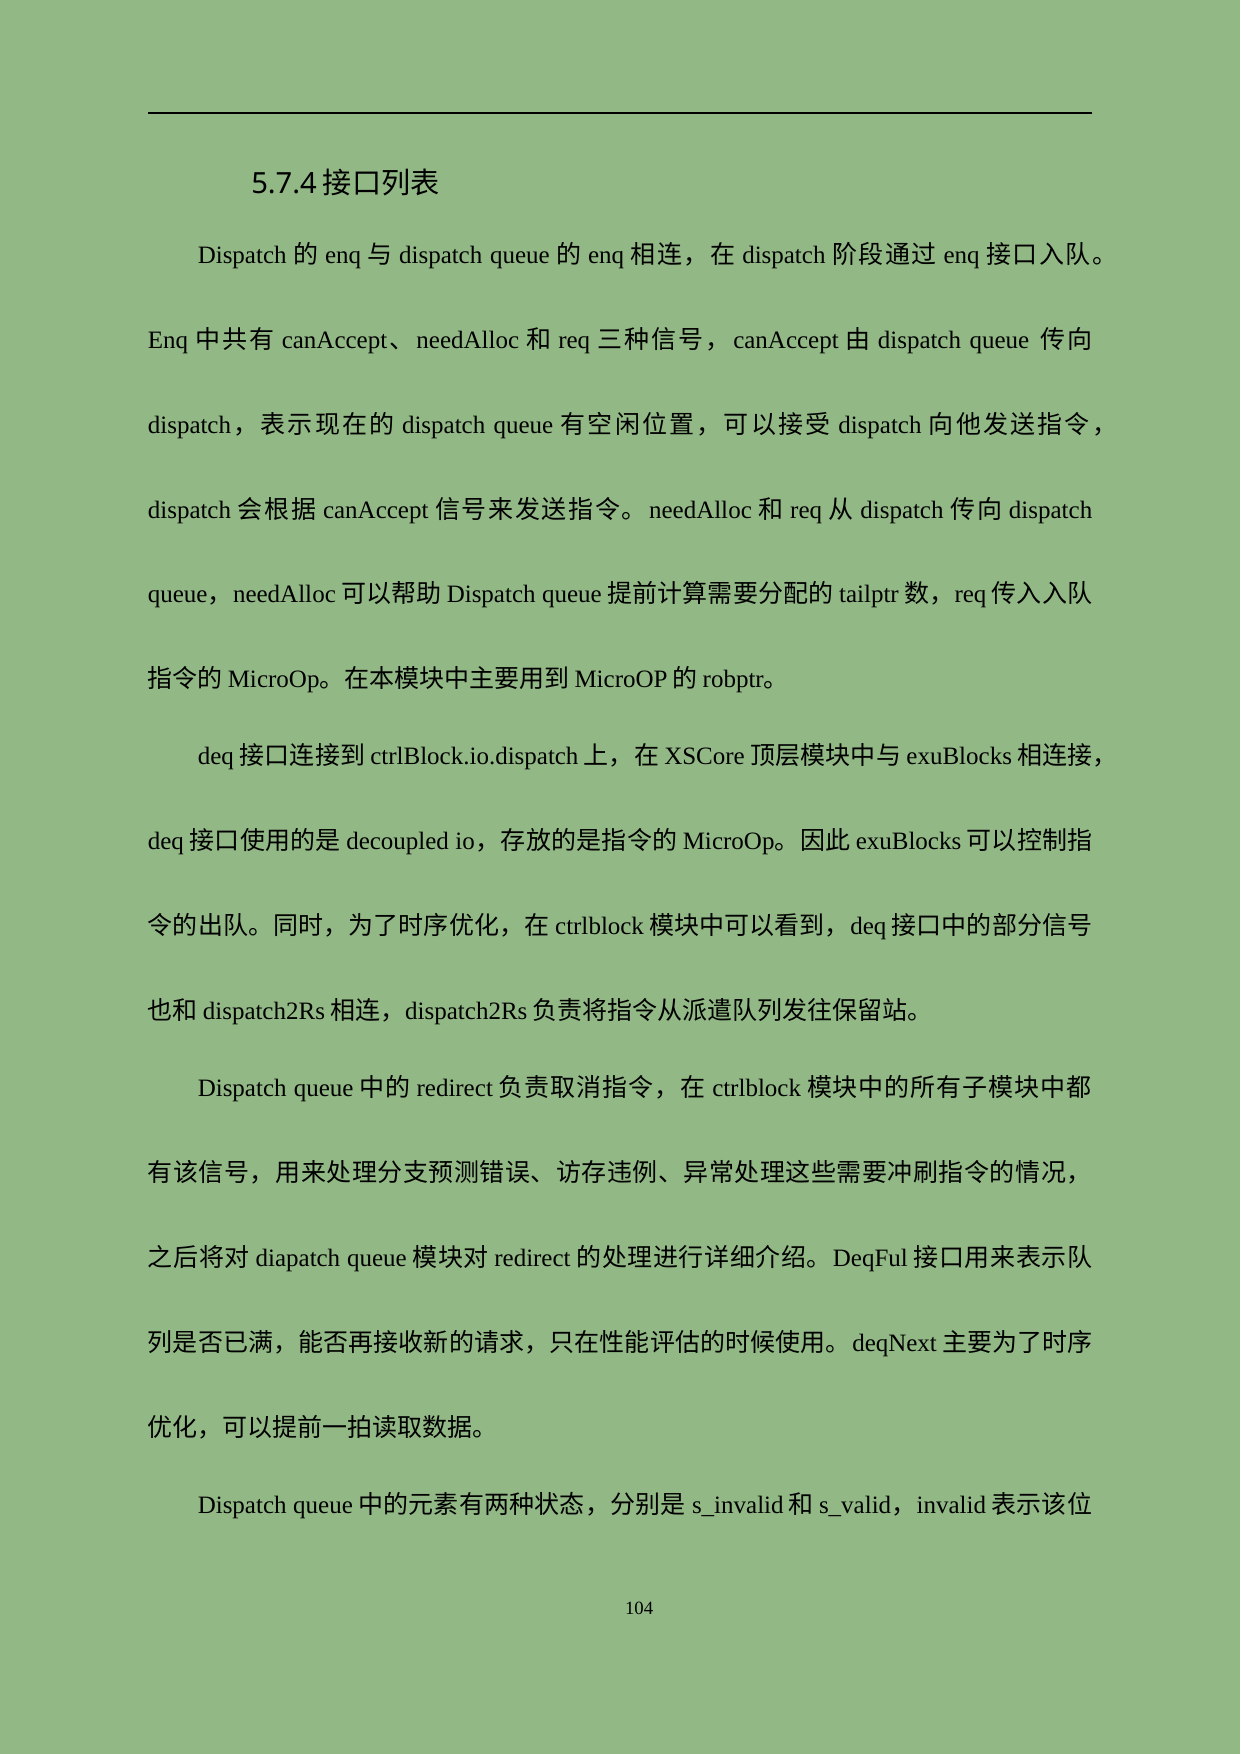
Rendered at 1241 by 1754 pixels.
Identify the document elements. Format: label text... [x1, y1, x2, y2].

text Dispatch的enq与dispatch queue的enq相连，在dispatch阶段通过enq接口入队。Enq中共有canAccept、needAlloc和req三种信号，canAccept由dispatch queue 传向dispatch，表示现在的dispatch queue有空闲位置，可以接受dispatch向他发送指令，dispatch会根据canAccept信号来发送指令。needAlloc和req从dispatch传向dispatch queue，needAlloc可以帮助Dispatch queue提前计算需要分配的tailptr数，req传入入队指令的MicroOp。在本模块中主要用到MicroOP的robptr。 [148, 218, 1092, 711]
text 接口列表 [251, 159, 1092, 202]
text Dispatch queue中的redirect负责取消指令，在ctrlblock模块中的所有子模块中都有该信号，用来处理分支预测错误、访存违例、异常处理这些需要冲刷指令的情况，之后将对diapatch queue模块对redirect的处理进行详细介绍。DeqFul接口用来表示队列是否已满，能否再接收新的请求，只在性能评估的时候使用。deqNext主要为了时序优化，可以提前一拍读取数据。 [148, 1052, 1092, 1459]
text deq接口连接到ctrlBlock.io.dispatch上，在XSCore顶层模块中与exuBlocks相连接，deq接口使用的是decoupled io，存放的是指令的MicroOp。因此exuBlocks可以控制指令的出队。同时，为了时序优化，在ctrlblock模块中可以看到，deq接口中的部分信号也和dispatch2Rs相连，dispatch2Rs负责将指令从派遣队列发往保留站。 [148, 720, 1092, 1043]
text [148, 1468, 1092, 1536]
